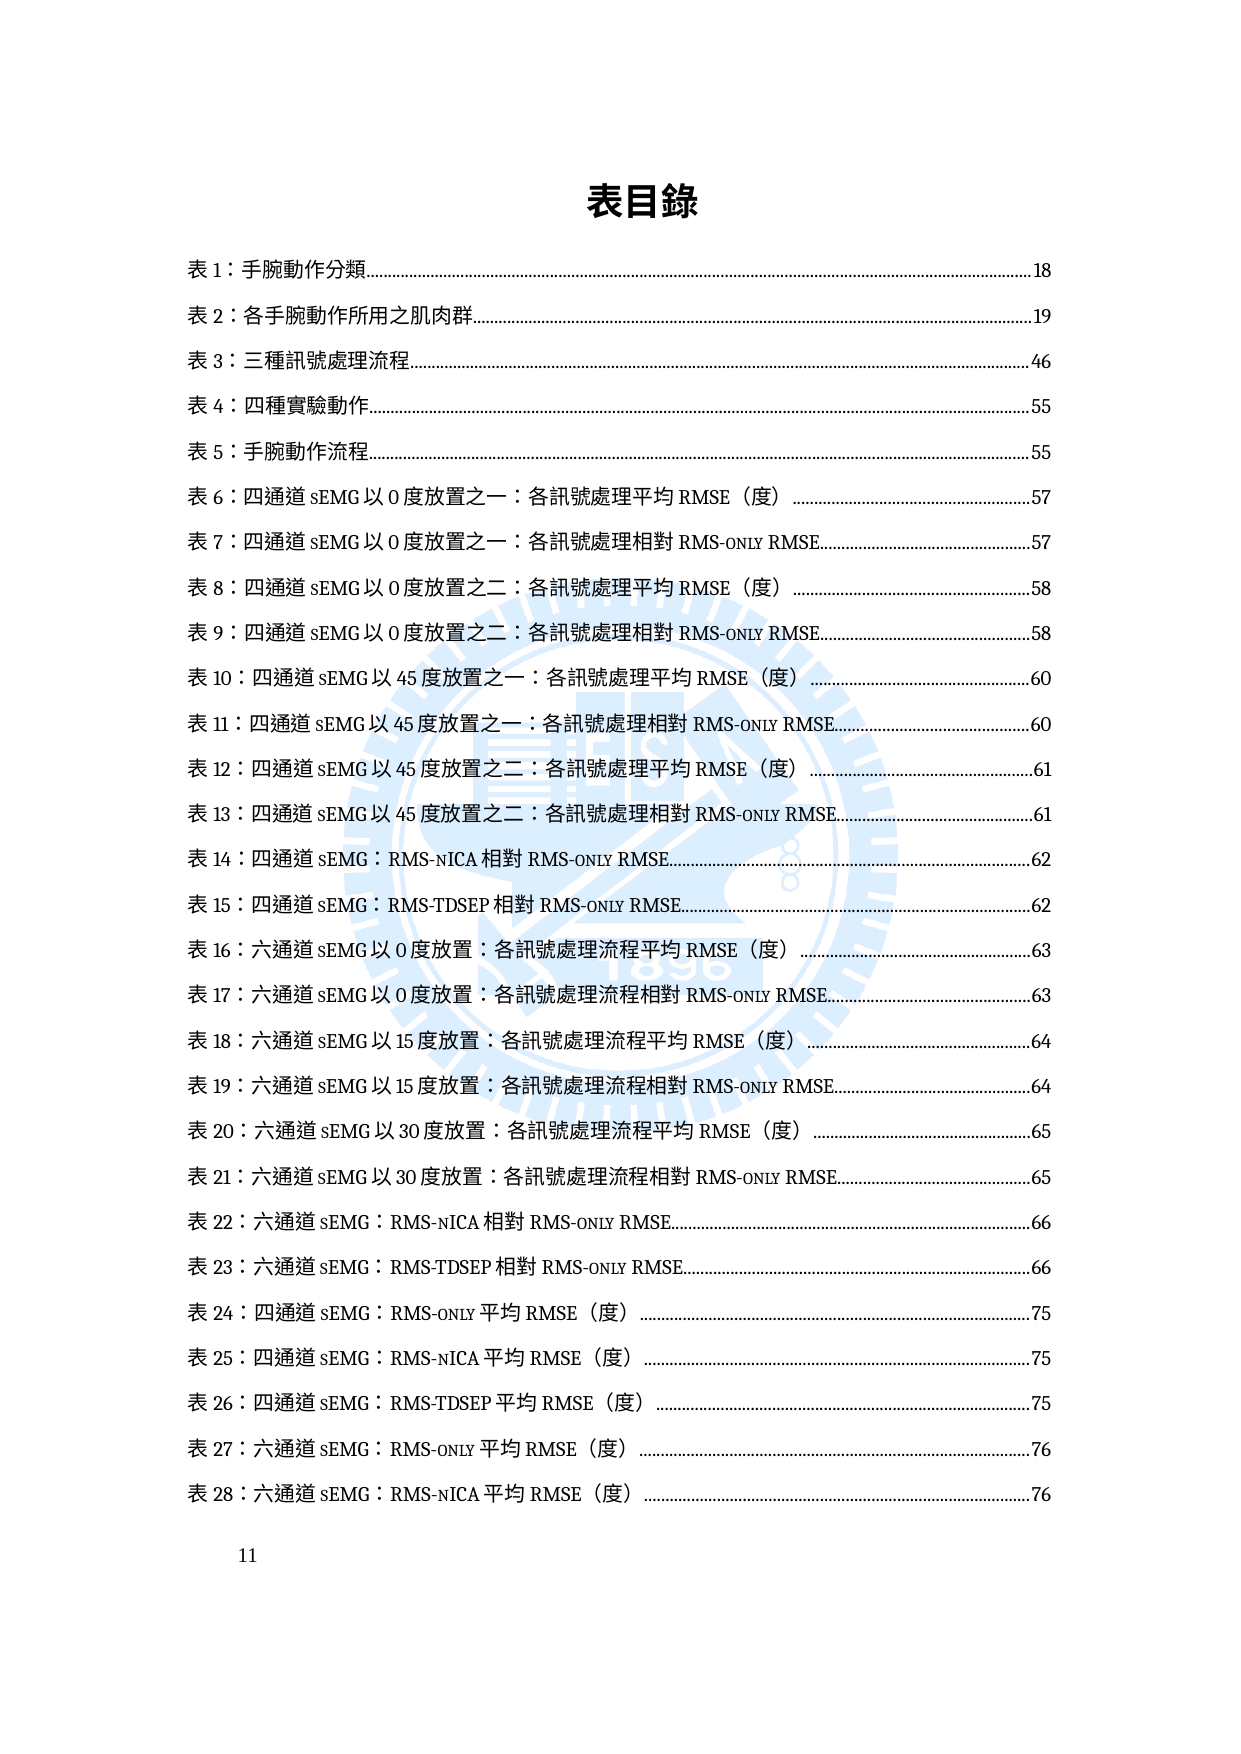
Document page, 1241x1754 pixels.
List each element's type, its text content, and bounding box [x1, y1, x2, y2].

text 表 2：各手腕動作所用之肌肉群 19 [187, 299, 1053, 329]
text 表 1：手腕動作分類 18 [187, 254, 1053, 284]
text 表 21：六通道sEMG以30度放置：各訊號處理流程相對RMS-only RMSE 65 [187, 1160, 1053, 1190]
text 表 9：四通道sEMG以0度放置之二：各訊號處理相對RMS-only RMSE 58 [187, 616, 1053, 646]
title 表目錄 [187, 172, 1053, 227]
text 表 17：六通道sEMG以0度放置：各訊號處理流程相對RMS-only RMSE 63 [187, 979, 1053, 1009]
text 表 27：六通道sEMG：RMS-only平均RMSE（度） 76 [187, 1432, 1053, 1462]
text 表 4：四種實驗動作 55 [187, 389, 1053, 420]
text 表 15：四通道sEMG：RMS-TDSEP相對RMS-only RMSE 62 [187, 888, 1053, 918]
text 表 16：六通道sEMG以0度放置：各訊號處理流程平均RMSE（度） 63 [187, 933, 1053, 963]
text 表 10：四通道sEMG以45度放置之一：各訊號處理平均RMSE（度） 60 [187, 661, 1053, 692]
text 表 20：六通道sEMG以30度放置：各訊號處理流程平均RMSE（度） 65 [187, 1114, 1053, 1145]
text 表 24：四通道sEMG：RMS-only平均RMSE（度） 75 [187, 1296, 1053, 1326]
text 表 3：三種訊號處理流程 46 [187, 344, 1053, 374]
text 表 19：六通道sEMG以15度放置：各訊號處理流程相對RMS-only RMSE 64 [187, 1069, 1053, 1099]
text 表 7：四通道sEMG以0度放置之一：各訊號處理相對RMS-only RMSE 57 [187, 526, 1053, 556]
text 表 18：六通道sEMG以15度放置：各訊號處理流程平均RMSE（度） 64 [187, 1024, 1053, 1054]
text 表 23：六通道sEMG：RMS-TDSEP相對RMS-only RMSE 66 [187, 1251, 1053, 1281]
text 表 13：四通道sEMG以45度放置之二：各訊號處理相對RMS-only RMSE 61 [187, 797, 1053, 828]
text 表 6：四通道sEMG以0度放置之一：各訊號處理平均RMSE（度） 57 [187, 480, 1053, 510]
text 表 22：六通道sEMG：RMS-nICA相對RMS-only RMSE 66 [187, 1205, 1053, 1235]
text 表 25：四通道sEMG：RMS-nICA平均RMSE（度） 75 [187, 1341, 1053, 1371]
text 表 28：六通道sEMG：RMS-nICA平均RMSE（度） 76 [187, 1477, 1053, 1507]
text 表 12：四通道sEMG以45度放置之二：各訊號處理平均RMSE（度） 61 [187, 752, 1053, 782]
text 表 14：四通道sEMG：RMS-nICA相對RMS-only RMSE 62 [187, 843, 1053, 873]
text 表 5：手腕動作流程 55 [187, 435, 1053, 465]
text 表 11：四通道sEMG以45度放置之一：各訊號處理相對RMS-only RMSE 60 [187, 707, 1053, 737]
text 表 8：四通道sEMG以0度放置之二：各訊號處理平均RMSE（度） 58 [187, 571, 1053, 601]
text 表 26：四通道sEMG：RMS-TDSEP平均RMSE（度） 75 [187, 1386, 1053, 1417]
